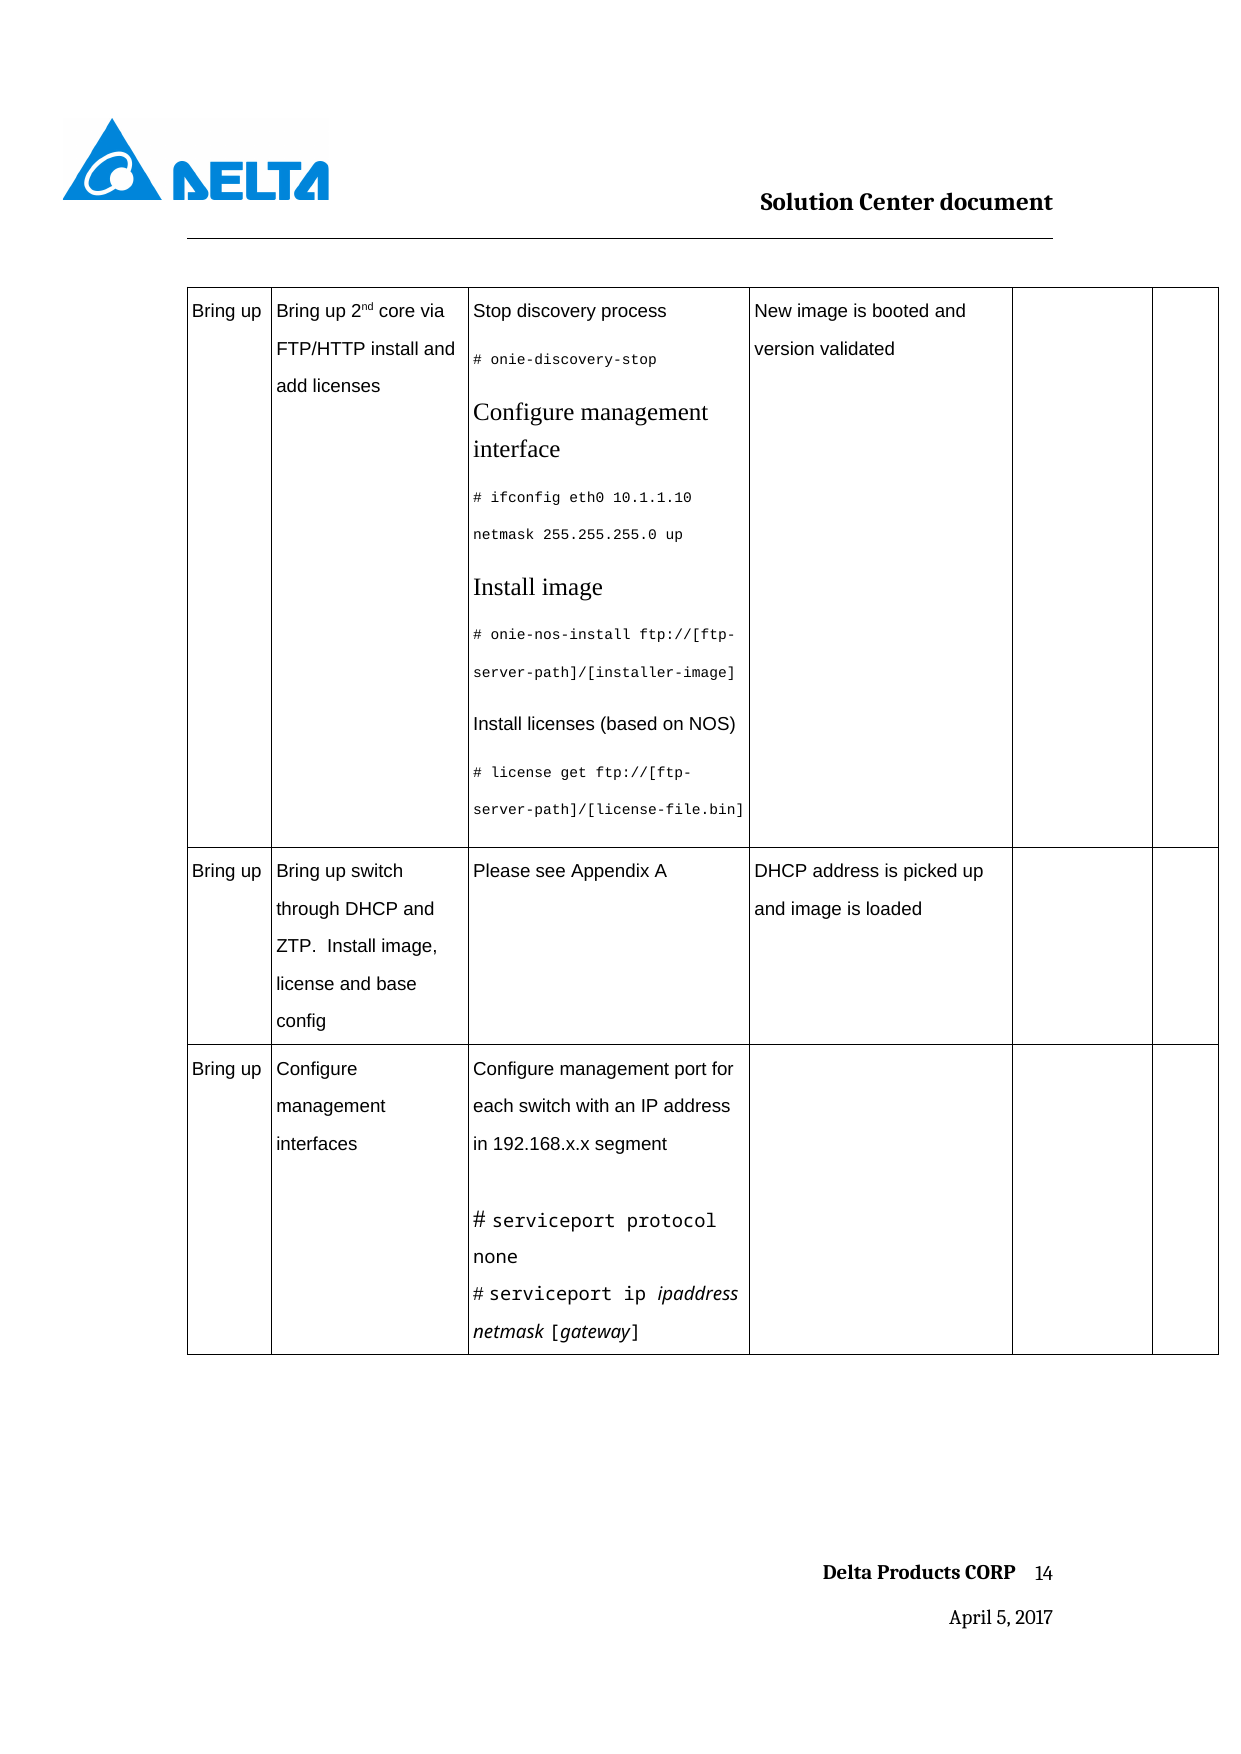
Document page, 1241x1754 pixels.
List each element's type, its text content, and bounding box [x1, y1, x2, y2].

table_cell Configure management interfaces [272, 1045, 468, 1354]
table_cell Bring up 2nd core via FTP/HTTP install and add licenses [272, 288, 468, 847]
table_cell [1013, 1045, 1152, 1354]
table_cell Bring up [188, 848, 271, 1044]
table_cell New image is booted and version validated [750, 288, 1012, 847]
table_cell [1153, 1045, 1218, 1354]
table_cell Configure management port for each switch with an IP address in 192.168.x.x segment # serviceport protocol none # serviceport ip ipaddress netmask [gateway] [469, 1045, 749, 1354]
table_cell Bring up switch through DHCP and ZTP. Install image, license and base config [272, 848, 468, 1044]
table_cell Please see Appendix A [469, 848, 749, 1044]
table_cell DHCP address is picked up and image is loaded [750, 848, 1012, 1044]
table_cell [1153, 848, 1218, 1044]
table_cell Stop discovery process # onie-discovery-stop Configure management interface # ifconfig eth0 10.1.1.10 netmask 255.255.255.0 up Install image # onie-nos-install ftp://[ftp-server-path]/[installer-image] Install licenses (based on NOS) # license get ftp://[ftp-server-path]/[license-file.bin] [469, 288, 749, 847]
table_cell Bring up [188, 1045, 271, 1354]
table_cell [1013, 848, 1152, 1044]
table_cell [1153, 288, 1218, 847]
table_cell Bring up [188, 288, 271, 847]
picture [62, 118, 329, 200]
table_cell [750, 1045, 1012, 1354]
table_cell [1013, 288, 1152, 847]
